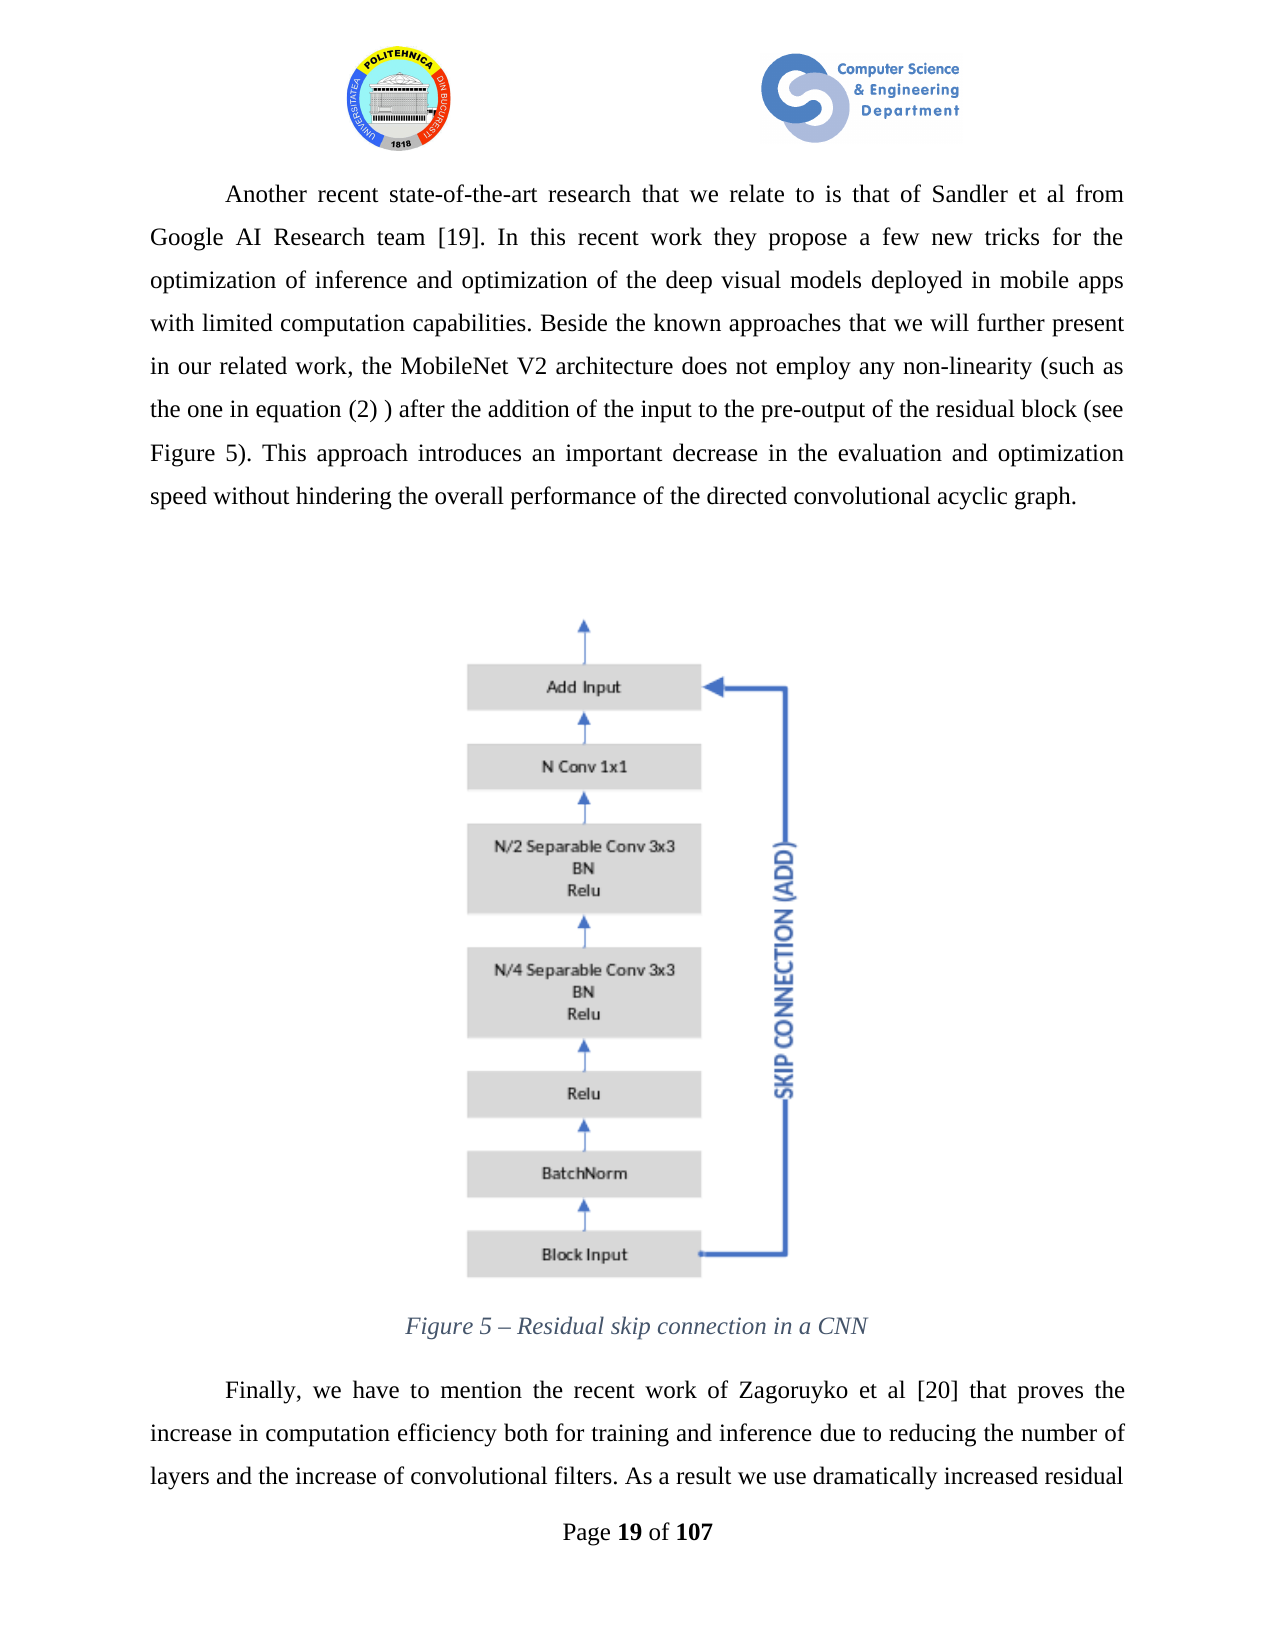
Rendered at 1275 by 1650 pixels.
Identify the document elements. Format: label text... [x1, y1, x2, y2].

picture [760, 53, 963, 144]
picture [346, 46, 451, 151]
text Figure 5 – Residual skip connection in a CNN [150, 1311, 1125, 1340]
text Another recent state-of-the-art research that we relate to is that of Sandler et al from Google AI Research team . In this recent work they propose a few new tricks for the optimization of inference and optimization of the deep visual models deployed in mobile apps with limited computation capabilities. Beside the known approaches that we will further present in our related work, the MobileNet V2 architecture does not employ any non-linearity (such as the one in equation (2) ) after the addition of the input to the pre-output of the residual block (see Figure 5). This approach introduces an important decrease in the evaluation and optimization speed without hindering the overall performance of the directed convolutional acyclic graph. [150, 179, 1125, 509]
